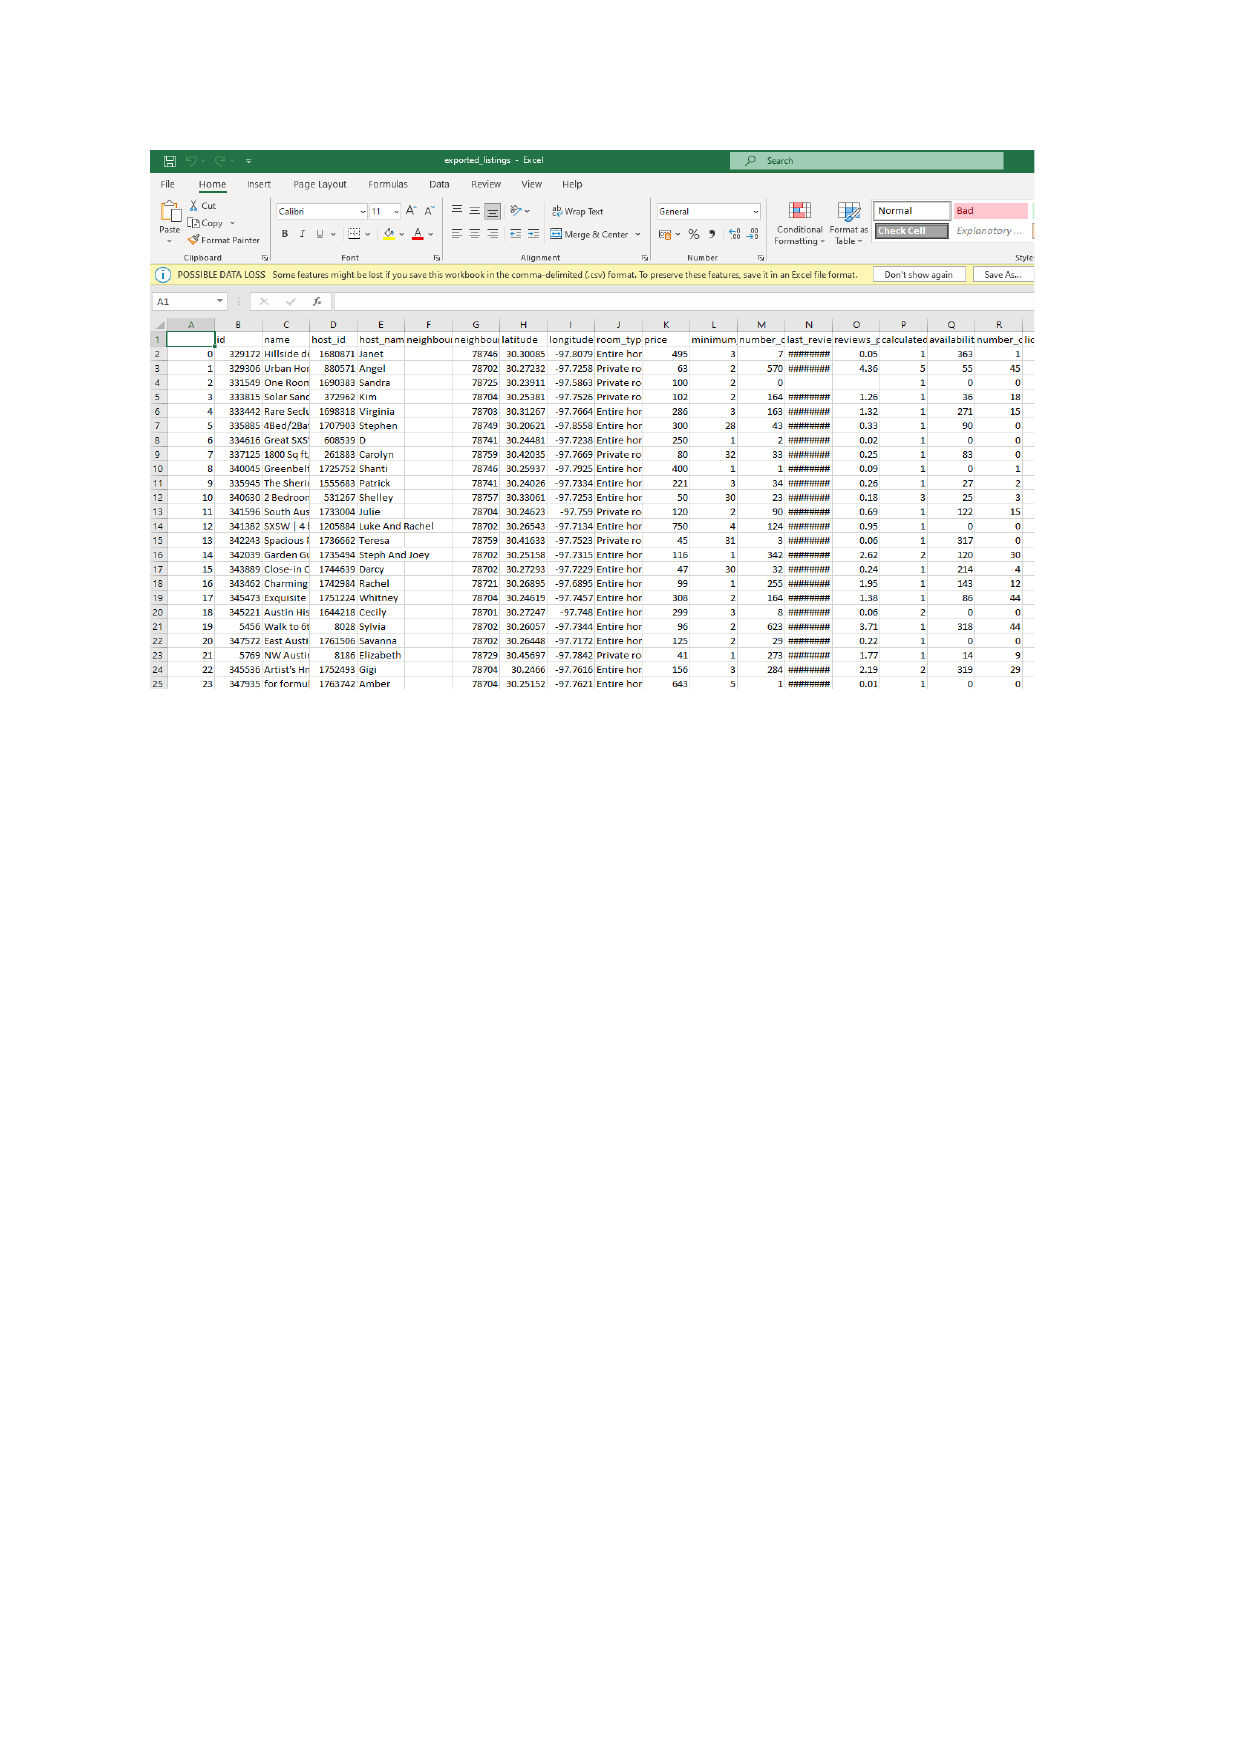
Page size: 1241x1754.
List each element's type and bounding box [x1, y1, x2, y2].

picture [150, 150, 1035, 689]
